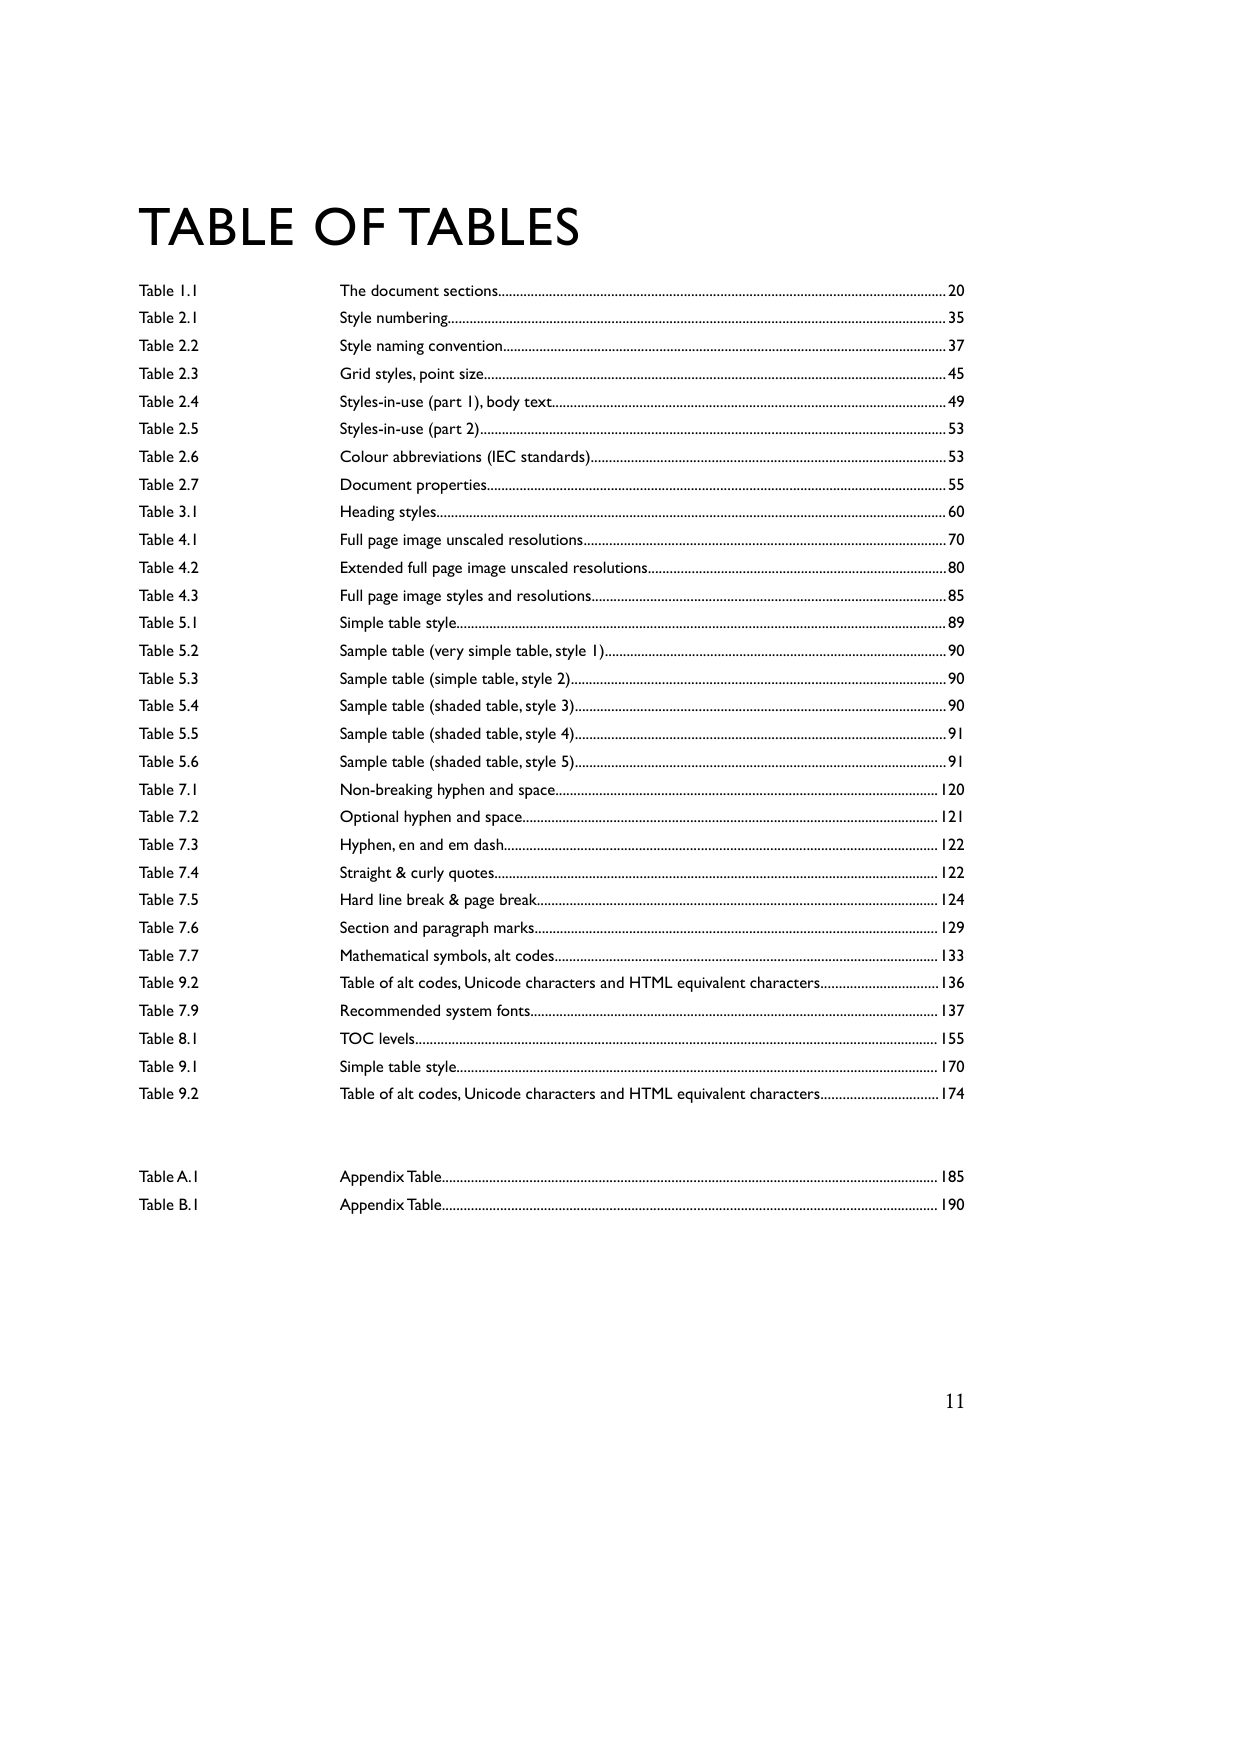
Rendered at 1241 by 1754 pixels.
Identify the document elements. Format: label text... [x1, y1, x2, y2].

text Table 2.3 Grid styles, point size 45 [139, 364, 966, 383]
text Table 9.2 Table of alt codes, Unicode characters and HTML equivalent characters 136 [139, 973, 966, 993]
text Table 9.2 Table of alt codes, Unicode characters and HTML equivalent characters 174 [139, 1084, 966, 1103]
text Table 5.2 Sample table (very simple table, style 1) 90 [139, 641, 966, 660]
text Table 2.1 Style numbering 35 [139, 308, 966, 328]
text Table 7.7 Mathematical symbols, alt codes 133 [139, 946, 966, 965]
text Table 9.1 Simple table style 170 [139, 1056, 966, 1076]
text Table 4.1 Full page image unscaled resolutions 70 [139, 530, 966, 549]
text Table 7.9 Recommended system fonts 137 [139, 1001, 966, 1020]
text Table 5.3 Sample table (simple table, style 2) 90 [139, 668, 966, 688]
text Table 8.1 TOC levels 155 [139, 1029, 966, 1048]
text Table 5.5 Sample table (shaded table, style 4) 91 [139, 724, 966, 743]
text Table 7.1 Non-breaking hyphen and space 120 [139, 779, 966, 799]
text Table 5.4 Sample table (shaded table, style 3) 90 [139, 696, 966, 716]
text Table 5.6 Sample table (shaded table, style 5) 91 [139, 752, 966, 771]
text Table 2.4 Styles-in-use (part 1), body text 49 [139, 391, 966, 411]
text Table 7.4 Straight & curly quotes 122 [139, 862, 966, 882]
text Table 5.1 Simple table style 89 [139, 613, 966, 632]
text Table A.1 Appendix Table 185 [139, 1167, 966, 1186]
text Table B.1 Appendix Table 190 [139, 1194, 966, 1214]
text Table 2.5 Styles-in-use (part 2) 53 [139, 419, 966, 438]
text Table 4.2 Extended full page image unscaled resolutions 80 [139, 558, 966, 577]
text Table 7.2 Optional hyphen and space 121 [139, 807, 966, 826]
text Table 7.5 Hard line break & page break 124 [139, 890, 966, 909]
text Table 2.6 Colour abbreviations (IEC standards) 53 [139, 447, 966, 466]
text Table 2.7 Document properties 55 [139, 474, 966, 494]
text Table 4.3 Full page image styles and resolutions 85 [139, 585, 966, 605]
text Table 2.2 Style naming convention 37 [139, 336, 966, 355]
text Table 7.3 Hyphen, en and em dash 122 [139, 835, 966, 854]
text Table 3.1 Heading styles 60 [139, 502, 966, 522]
text Table 7.6 Section and paragraph marks 129 [139, 918, 966, 937]
text Table of Tables [139, 195, 966, 258]
text Table 1.1 The document sections 20 [139, 281, 966, 300]
